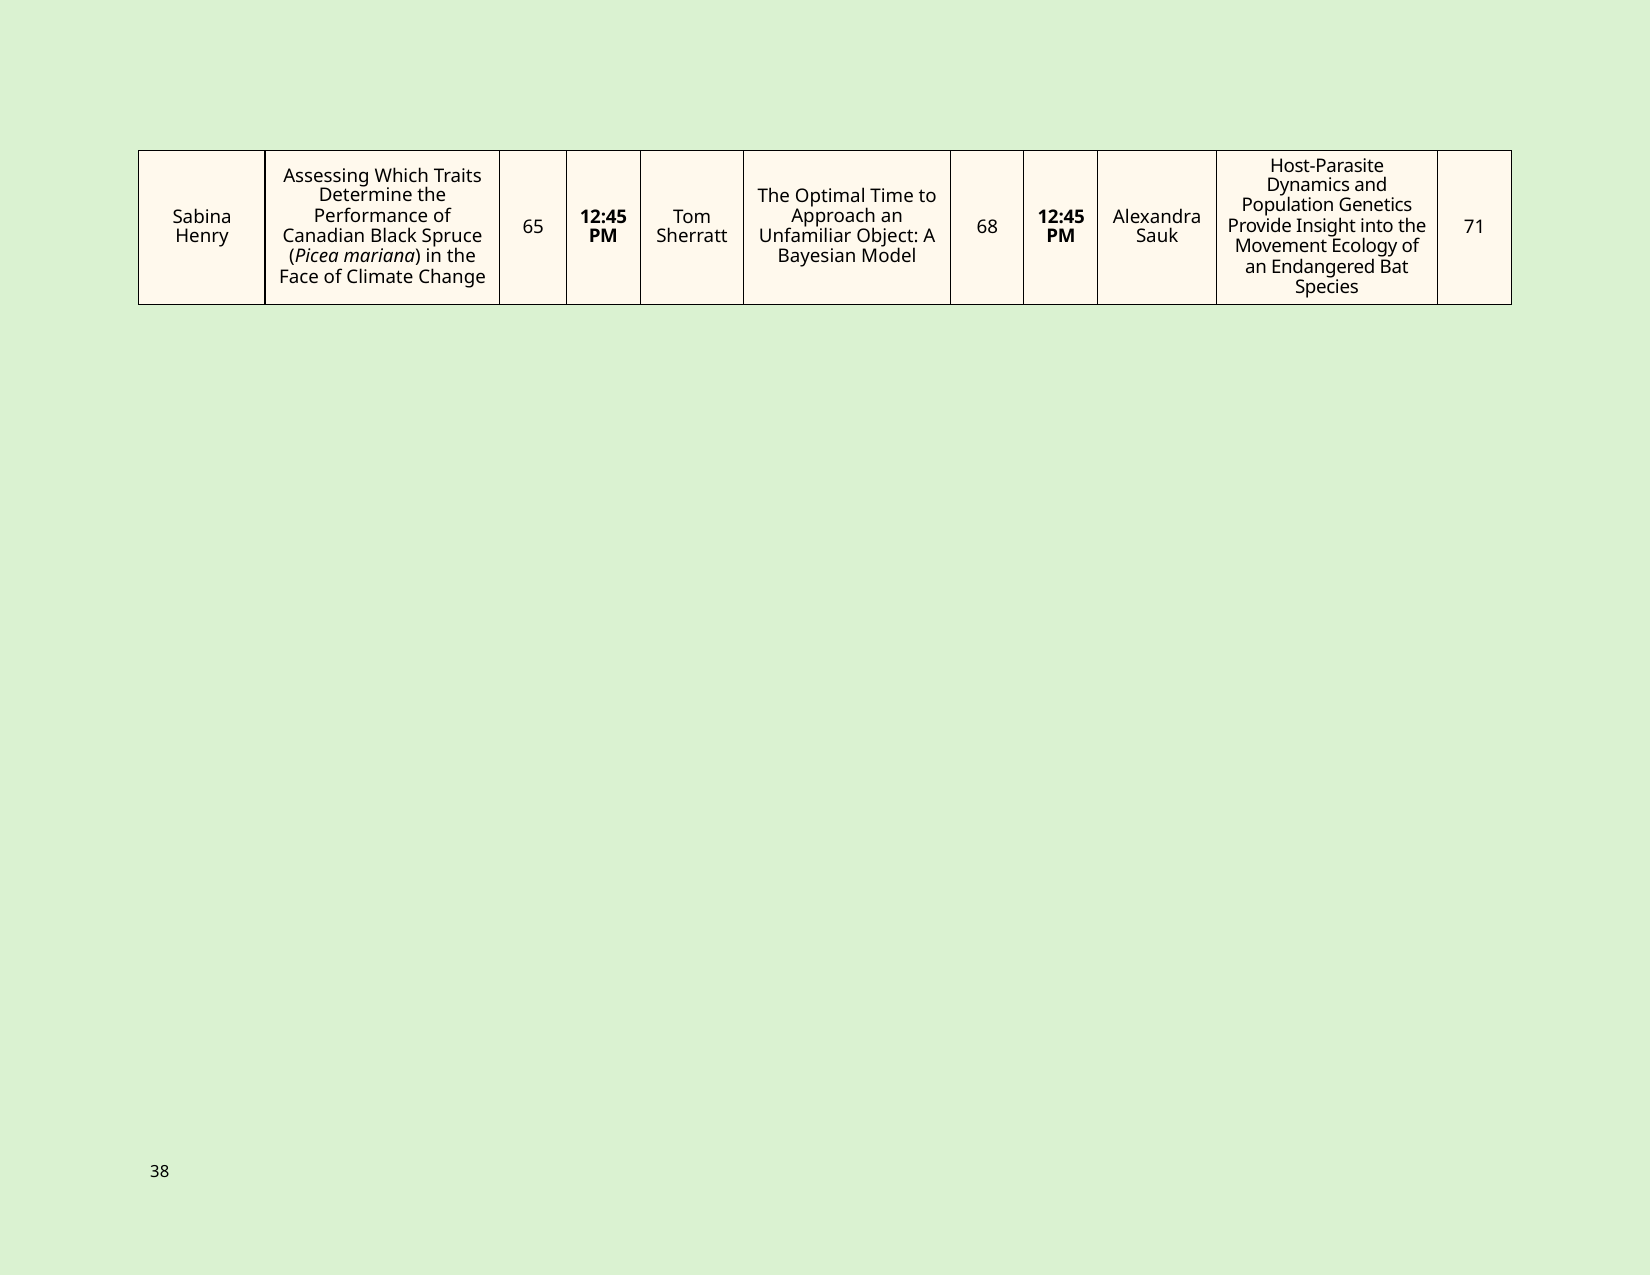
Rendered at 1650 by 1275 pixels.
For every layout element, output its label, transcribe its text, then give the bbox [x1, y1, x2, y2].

table_cell Sabina Henry [139, 151, 264, 304]
table_cell 68 [951, 151, 1023, 304]
table_cell Tom Sherratt [641, 151, 743, 304]
table_cell Alexandra Sauk [1098, 151, 1216, 304]
table_cell The Optimal Time to Approach an Unfamiliar Object: A Bayesian Model [744, 151, 950, 304]
table_cell 65 [500, 151, 566, 304]
table_cell Assessing Which Traits Determine the Performance of Canadian Black Spruce (Picea mariana) in the Face of Climate Change [266, 151, 499, 304]
table_cell 12:45 PM [1024, 151, 1097, 304]
table_cell Host-Parasite Dynamics and Population Genetics Provide Insight into the Movement Ecology of an Endangered Bat Species [1217, 151, 1437, 304]
table_cell 71 [1438, 151, 1511, 304]
table_cell 12:45 PM [567, 151, 640, 304]
